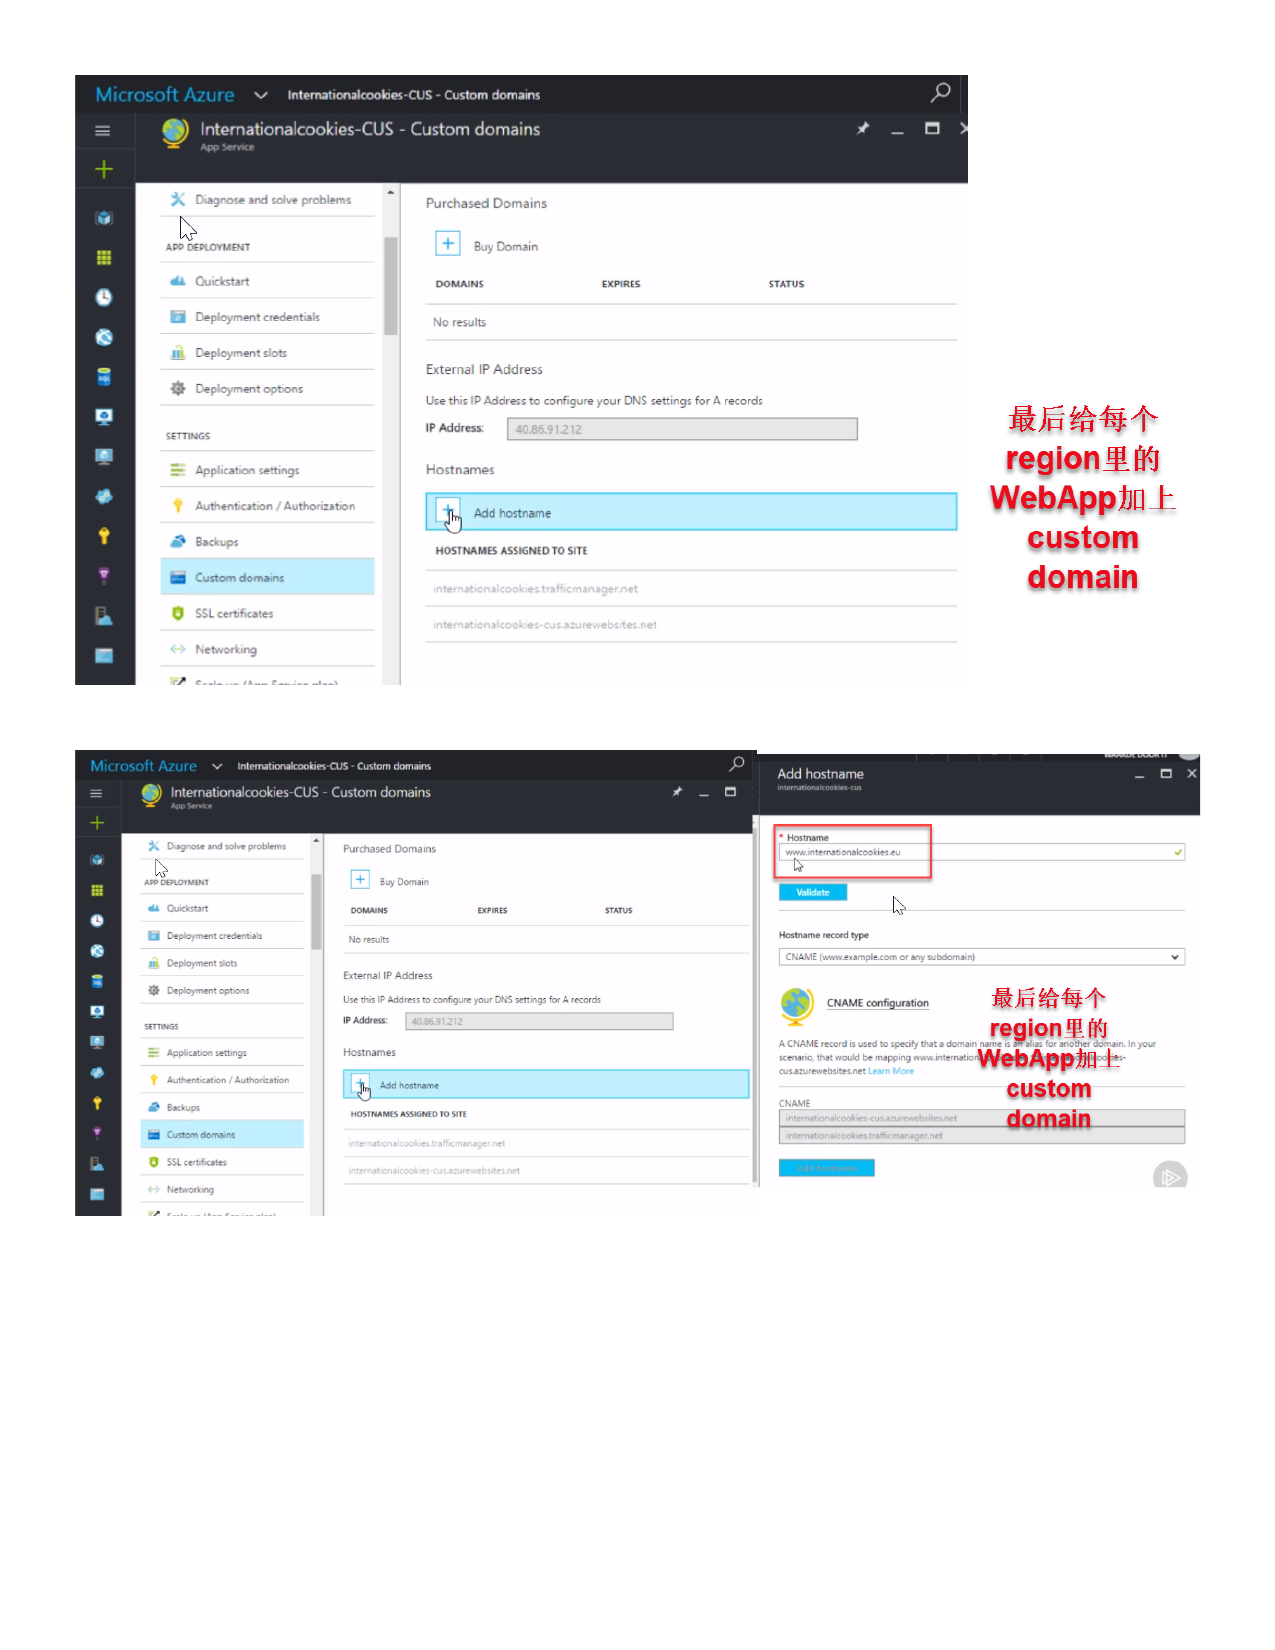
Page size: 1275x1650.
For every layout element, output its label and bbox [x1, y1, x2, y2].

picture [75, 750, 1200, 1216]
picture [75, 75, 1200, 685]
